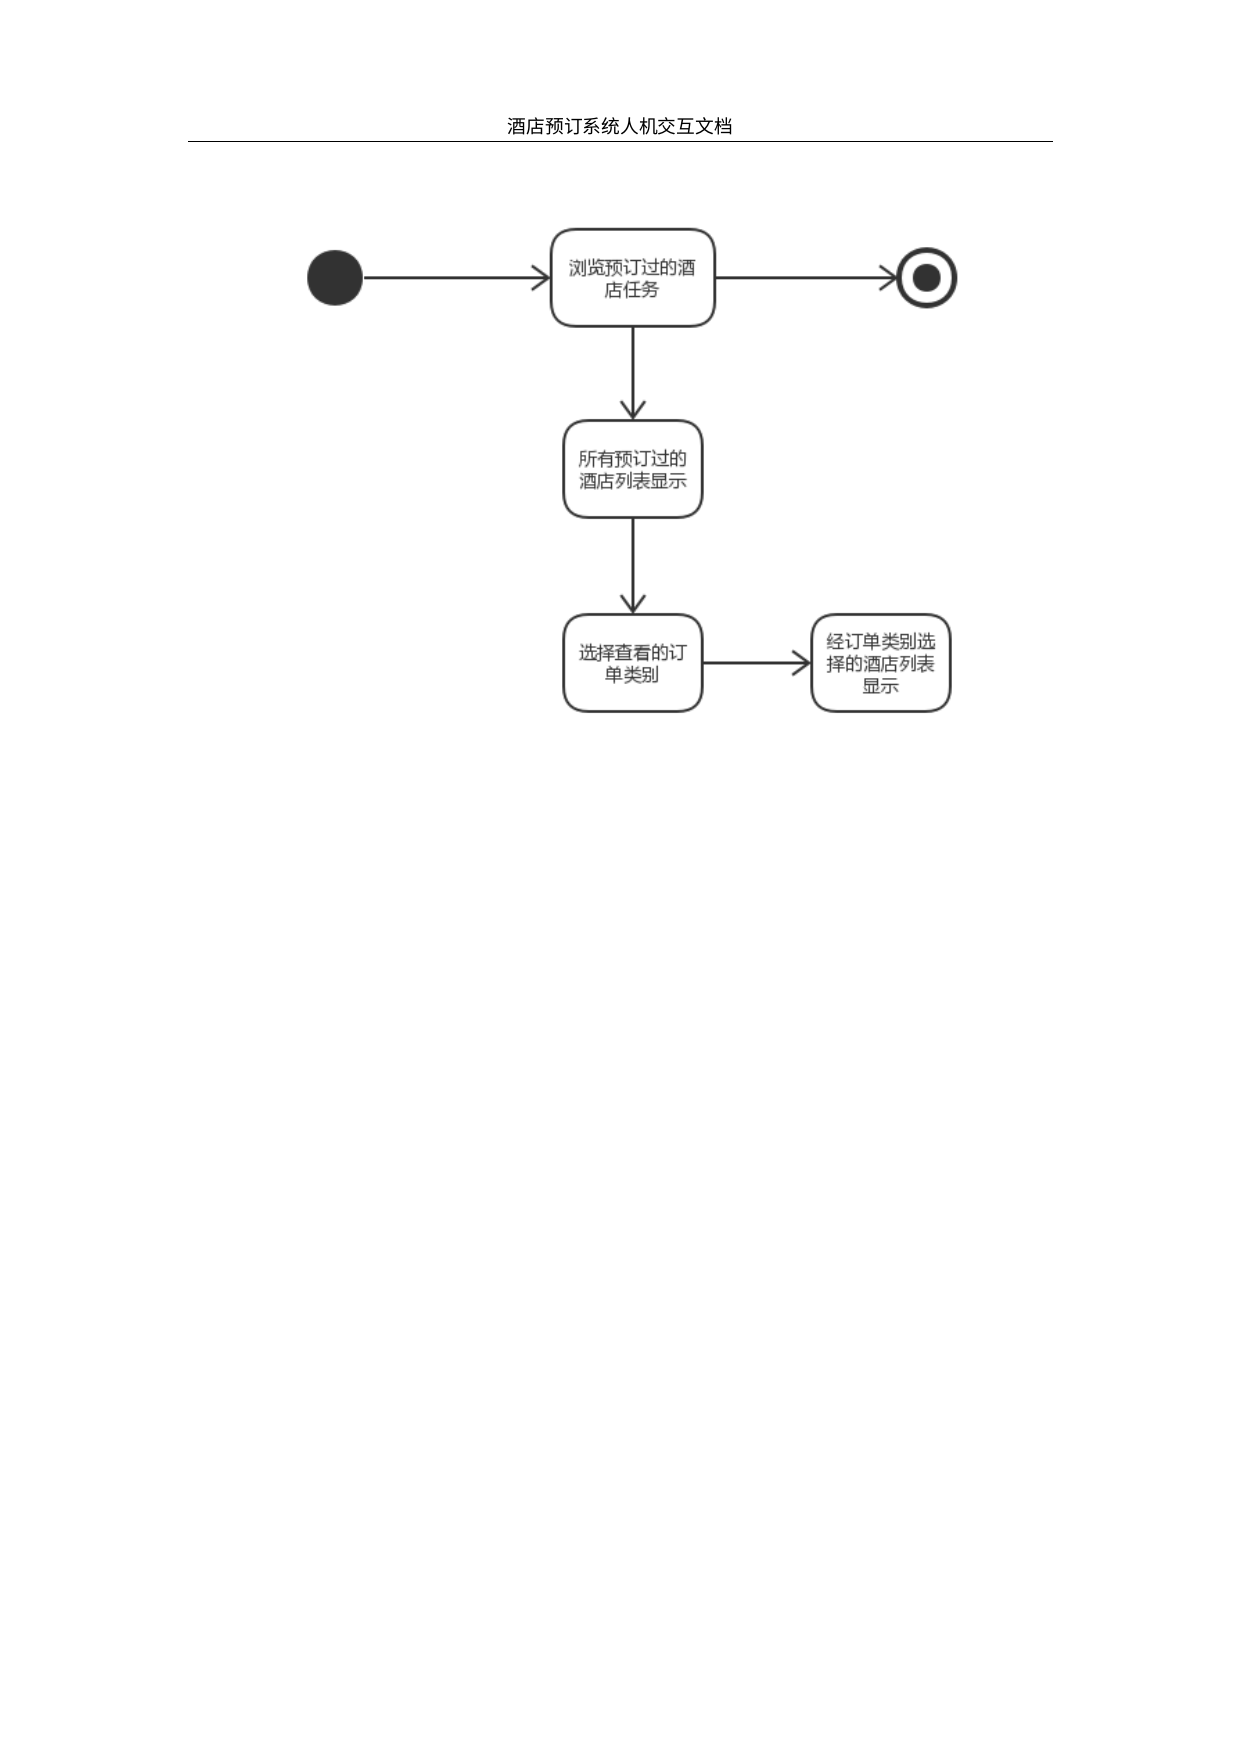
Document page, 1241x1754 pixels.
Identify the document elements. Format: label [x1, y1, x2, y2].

picture [242, 163, 999, 756]
